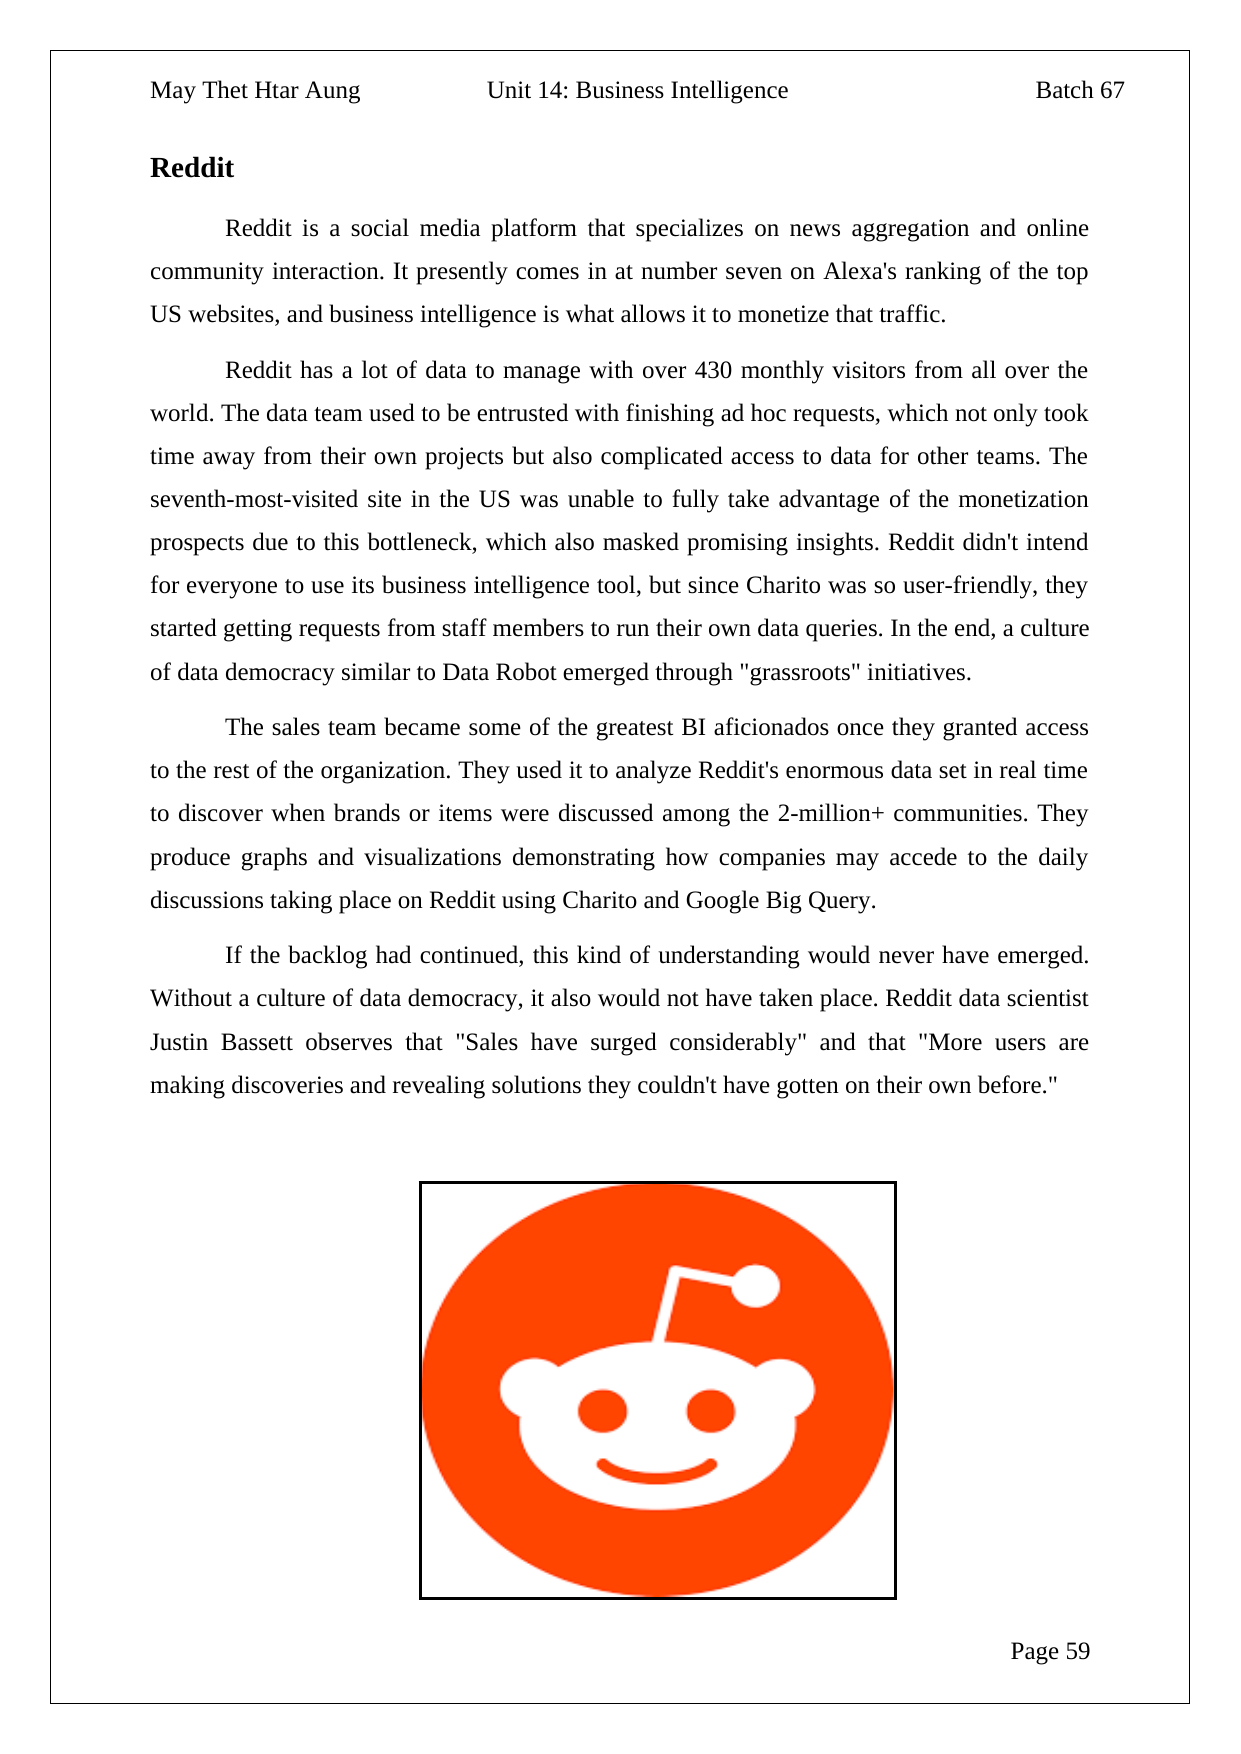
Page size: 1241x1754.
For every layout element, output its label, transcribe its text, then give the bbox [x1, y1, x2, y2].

text Reddit is a social media platform that specializes on news aggregation and online community interaction. It presently comes in at number seven on Alexa's ranking of the top US websites, and business intelligence is what allows it to monetize that traffic. [150, 213, 1090, 328]
text If the backlog had continued, this kind of understanding would never have emerged. Without a culture of data democracy, it also would not have taken place. Reddit data scientist Justin Bassett observes that "Sales have surged considerably" and that "More users are making discoveries and revealing solutions they couldn't have gotten on their own before." [150, 940, 1090, 1098]
text The sales team became some of the greatest BI aficionados once they granted access to the rest of the organization. They used it to analyze Reddit's enormous data set in real time to discover when brands or items were discussed among the 2-million+ communities. They produce graphs and visualizations demonstrating how companies may accede to the daily discussions taking place on Reddit using Charito and Google Big Query. [150, 712, 1090, 913]
picture [422, 1184, 894, 1597]
text Reddit has a lot of data to manage with over 430 monthly visitors from all over the world. The data team used to be entrusted with finishing ad hoc requests, which not only took time away from their own projects but also complicated access to data for other teams. The seventh-most-visited site in the US was unable to fully take advantage of the monetization prospects due to this bottleneck, which also masked promising insights. Reddit didn't intend for everyone to use its business intelligence tool, but since Charito was so user-friendly, they started getting requests from staff members to run their own data queries. In the end, a culture of data democracy similar to Data Robot emerged through "grassroots" initiatives. [150, 355, 1090, 685]
subtitle Reddit [150, 150, 1090, 183]
